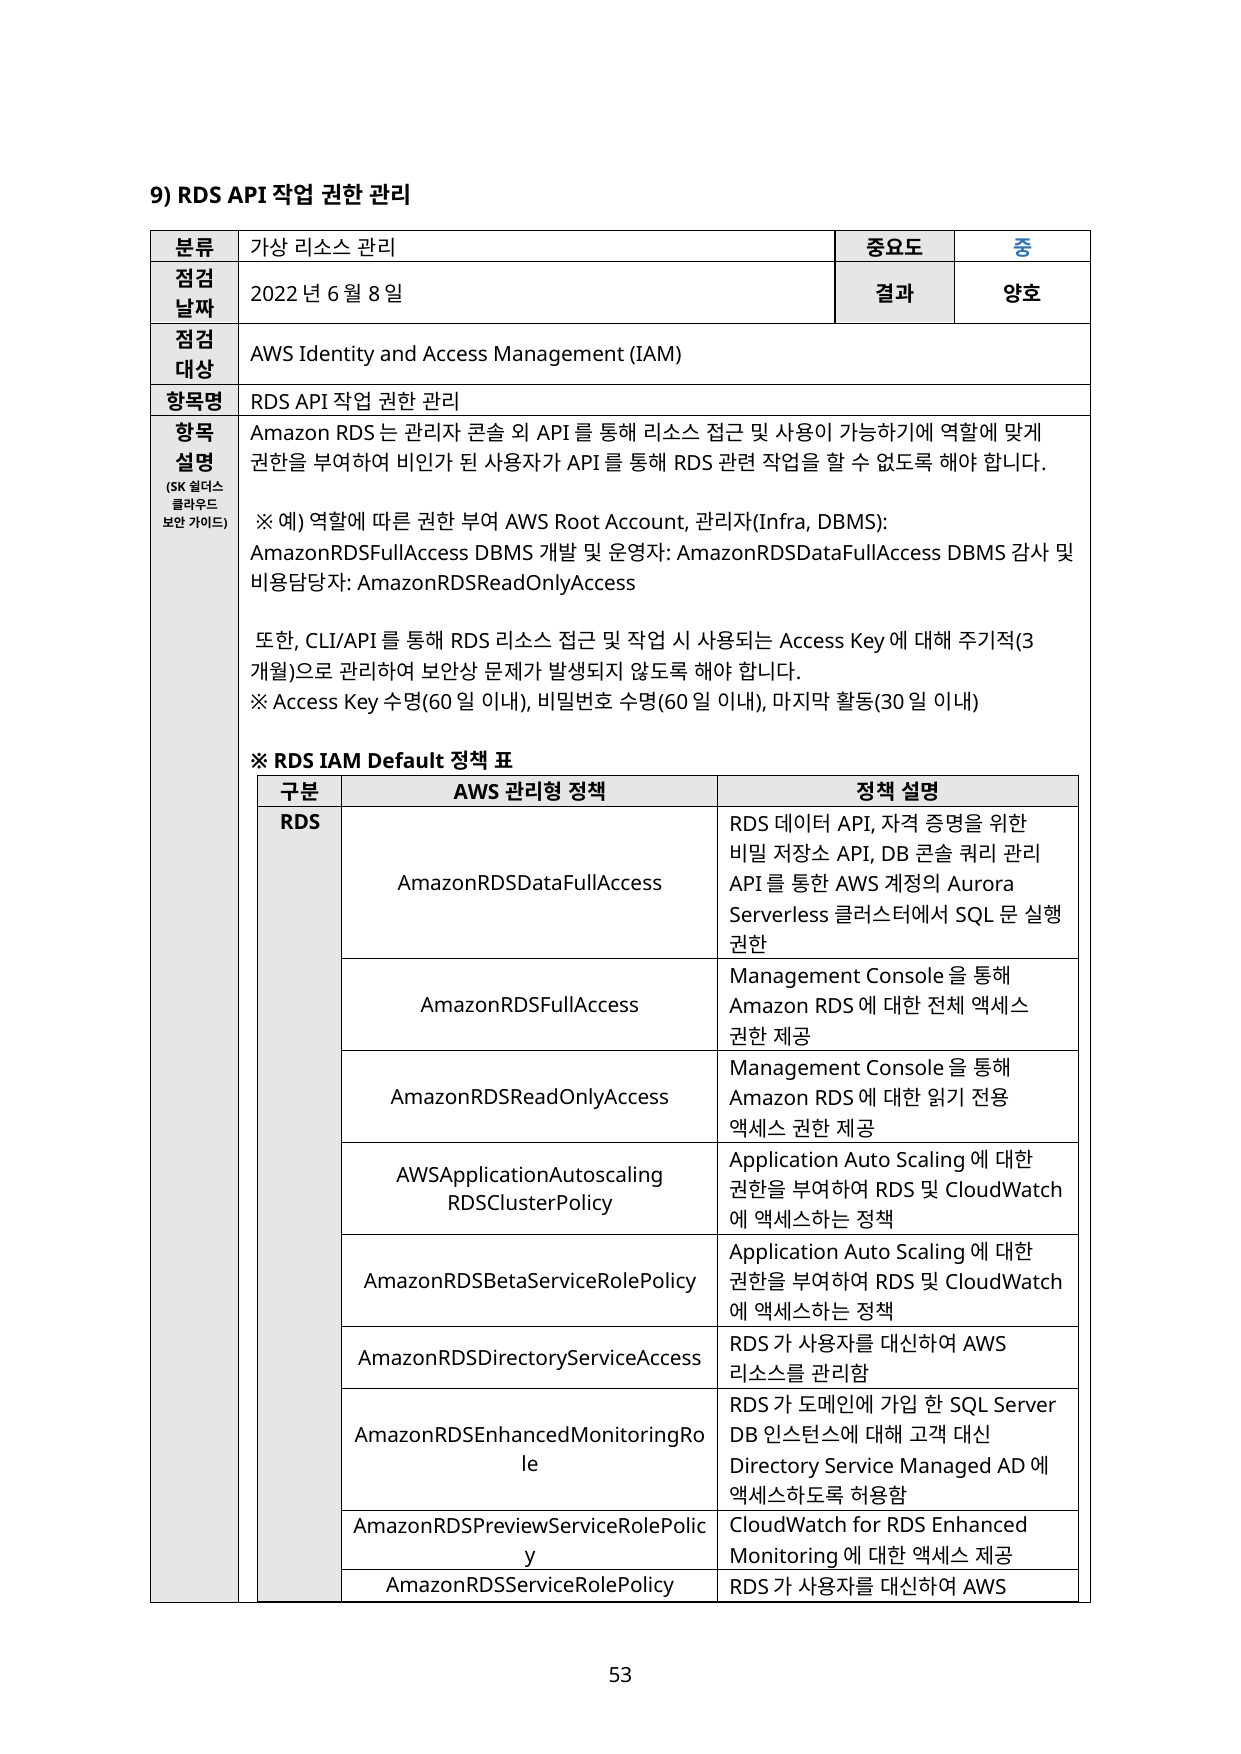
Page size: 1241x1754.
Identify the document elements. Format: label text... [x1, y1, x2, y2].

table_header 중요도 [836, 231, 954, 261]
table_cell 항목명 [151, 385, 238, 415]
table_header 중 [955, 231, 1090, 261]
table_header 가상 리소스 관리 [239, 231, 834, 261]
table_cell 2022년 6월 8일 [239, 262, 834, 322]
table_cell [151, 416, 238, 1602]
text 9) RDS API 작업 권한 관리 [150, 177, 1090, 211]
table_cell 양호 [955, 262, 1090, 322]
table_cell 점검 대상 [151, 324, 238, 384]
table_cell RDS API 작업 권한 관리 [239, 385, 1090, 415]
table_cell 결과 [836, 262, 954, 322]
table_cell 점검 날짜 [151, 262, 238, 322]
table_cell AWS Identity and Access Management (IAM) [239, 324, 1090, 384]
table_header 분류 [151, 231, 238, 261]
